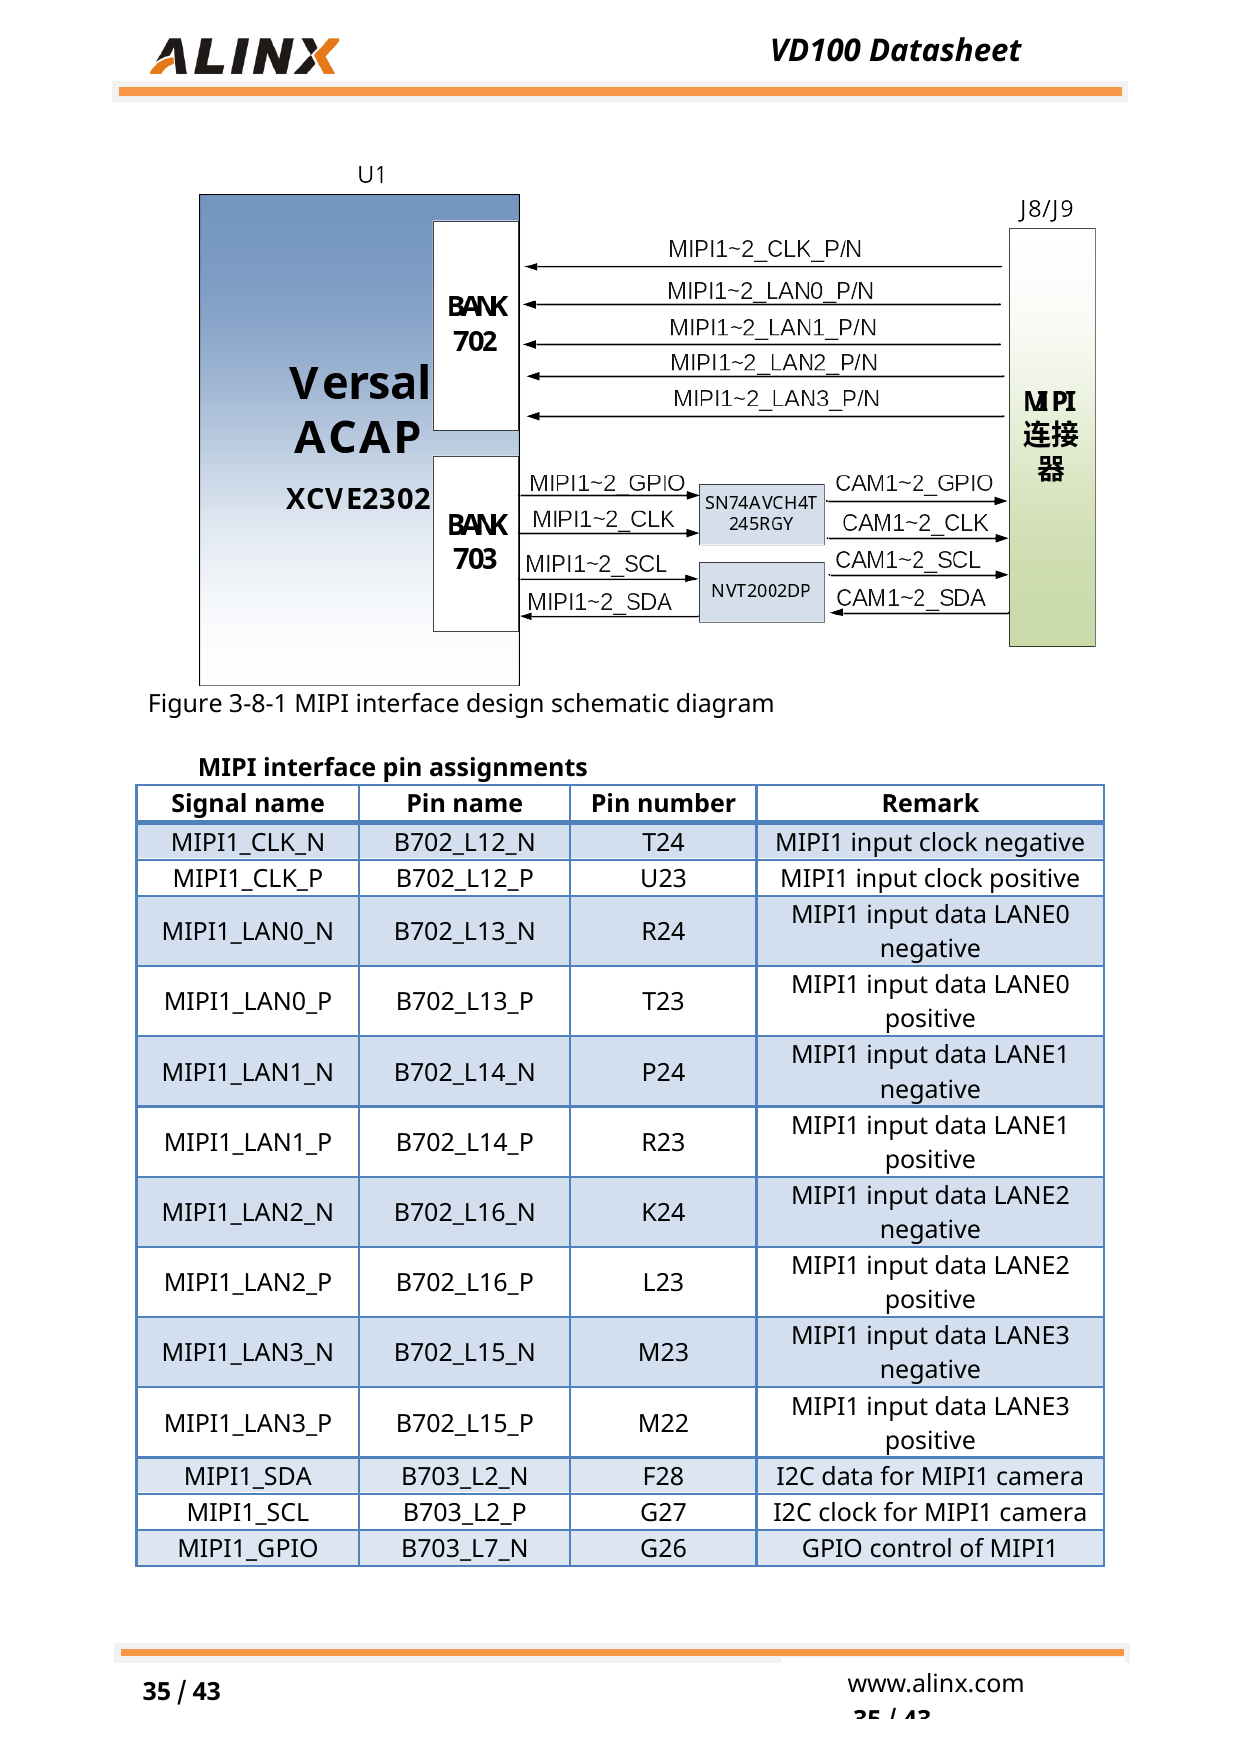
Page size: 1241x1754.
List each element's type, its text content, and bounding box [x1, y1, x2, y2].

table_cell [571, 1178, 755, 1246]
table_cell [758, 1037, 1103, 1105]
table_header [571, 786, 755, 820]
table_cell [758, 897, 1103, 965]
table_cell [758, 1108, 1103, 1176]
picture [148, 34, 339, 80]
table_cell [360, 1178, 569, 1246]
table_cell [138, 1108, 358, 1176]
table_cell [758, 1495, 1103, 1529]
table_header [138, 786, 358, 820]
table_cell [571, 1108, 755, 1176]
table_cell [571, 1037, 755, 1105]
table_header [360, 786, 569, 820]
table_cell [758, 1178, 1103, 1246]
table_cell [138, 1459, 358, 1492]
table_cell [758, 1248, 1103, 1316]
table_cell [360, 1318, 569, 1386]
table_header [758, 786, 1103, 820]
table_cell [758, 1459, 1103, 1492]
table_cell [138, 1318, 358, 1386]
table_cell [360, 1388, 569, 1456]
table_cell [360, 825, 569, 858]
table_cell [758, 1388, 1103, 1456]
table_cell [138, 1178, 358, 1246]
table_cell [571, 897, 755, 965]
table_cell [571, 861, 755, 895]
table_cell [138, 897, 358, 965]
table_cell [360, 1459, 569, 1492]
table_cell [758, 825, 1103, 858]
text Figure 3-8-1 MIPI interface design schematic diagram [148, 162, 1093, 720]
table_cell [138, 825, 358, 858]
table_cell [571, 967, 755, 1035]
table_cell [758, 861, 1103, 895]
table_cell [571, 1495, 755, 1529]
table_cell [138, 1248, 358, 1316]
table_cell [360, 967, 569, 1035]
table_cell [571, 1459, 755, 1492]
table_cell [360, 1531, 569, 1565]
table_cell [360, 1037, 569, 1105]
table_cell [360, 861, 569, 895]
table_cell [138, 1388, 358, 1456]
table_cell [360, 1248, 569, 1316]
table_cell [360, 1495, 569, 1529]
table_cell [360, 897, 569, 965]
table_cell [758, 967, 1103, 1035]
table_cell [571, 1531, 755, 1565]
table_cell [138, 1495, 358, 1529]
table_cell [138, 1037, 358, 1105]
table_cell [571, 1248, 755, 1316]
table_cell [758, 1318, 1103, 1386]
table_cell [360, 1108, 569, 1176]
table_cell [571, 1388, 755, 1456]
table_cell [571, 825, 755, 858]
text MIPI interface pin assignments [148, 749, 1093, 784]
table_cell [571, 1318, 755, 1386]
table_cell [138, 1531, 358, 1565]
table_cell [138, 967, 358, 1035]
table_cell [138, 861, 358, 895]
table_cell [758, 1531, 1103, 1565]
